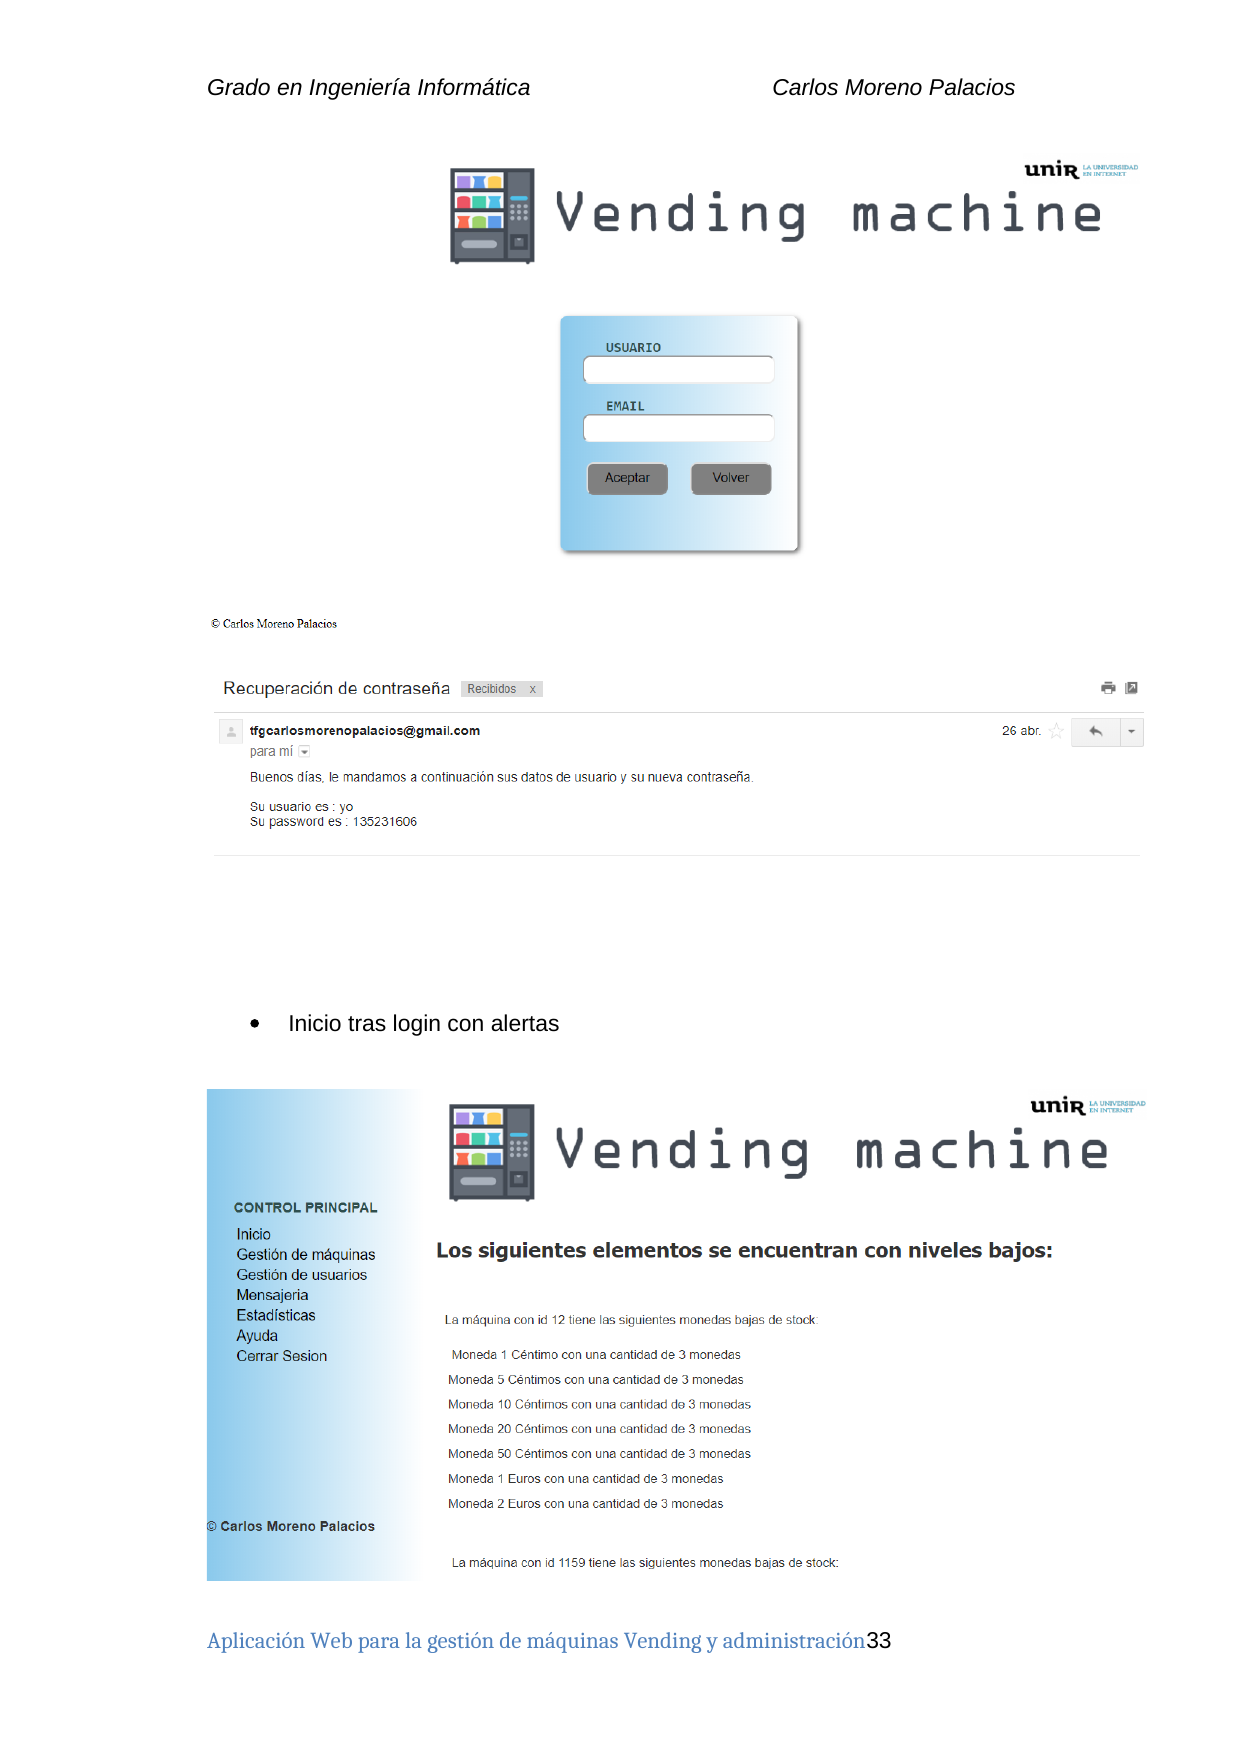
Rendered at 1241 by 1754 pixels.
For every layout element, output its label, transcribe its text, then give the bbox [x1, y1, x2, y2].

picture [206, 147, 1152, 636]
list Inicio tras login con alertas [251, 1010, 1152, 1036]
picture [206, 669, 1152, 856]
picture [206, 1088, 1152, 1581]
